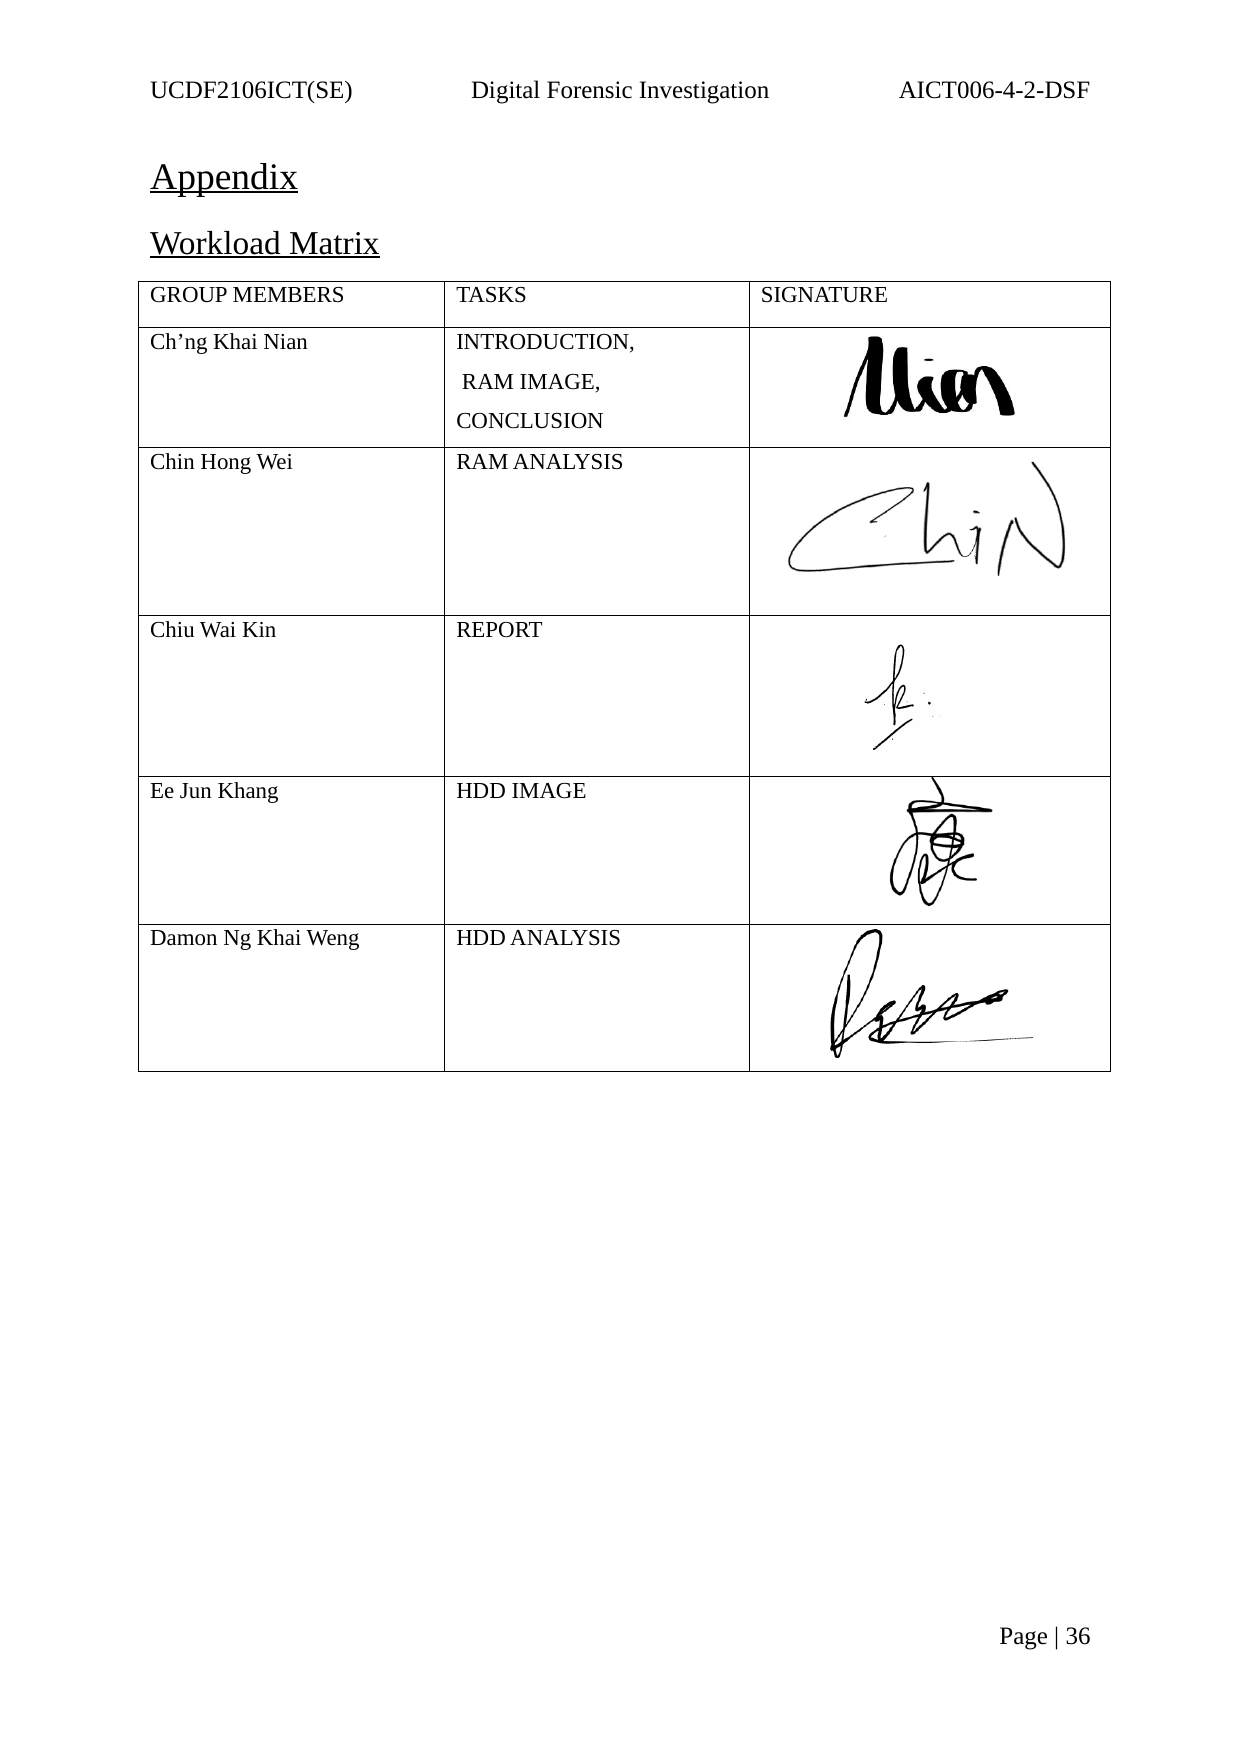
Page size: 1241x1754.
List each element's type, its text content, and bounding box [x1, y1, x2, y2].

picture [818, 924, 1042, 1058]
table_cell RAM ANALYSIS [445, 448, 749, 615]
table_cell INTRODUCTION, RAM IMAGE, CONCLUSION [445, 328, 749, 447]
table_cell Damon Ng Khai Weng [139, 925, 444, 1071]
table_cell HDD IMAGE [445, 777, 749, 923]
table_cell [750, 328, 1110, 447]
picture [865, 777, 995, 911]
table_cell REPORT [445, 616, 749, 776]
table_cell [750, 777, 1110, 923]
table_header TASKS [445, 282, 749, 327]
table_header GROUP MEMBERS [139, 282, 444, 327]
table_cell [750, 448, 1110, 615]
table_header SIGNATURE [750, 282, 1110, 327]
table_cell Ch’ng Khai Nian [139, 328, 444, 447]
table_cell Ee Jun Khang [139, 777, 444, 923]
picture [760, 447, 1100, 602]
picture [819, 328, 1041, 431]
table_cell Chiu Wai Kin [139, 616, 444, 776]
subtitle Appendix [150, 154, 1090, 197]
table_cell [750, 616, 1110, 776]
table_cell Chin Hong Wei [139, 448, 444, 615]
table_cell [750, 925, 1110, 1071]
table_cell HDD ANALYSIS [445, 925, 749, 1071]
subtitle Workload Matrix [150, 223, 1090, 261]
